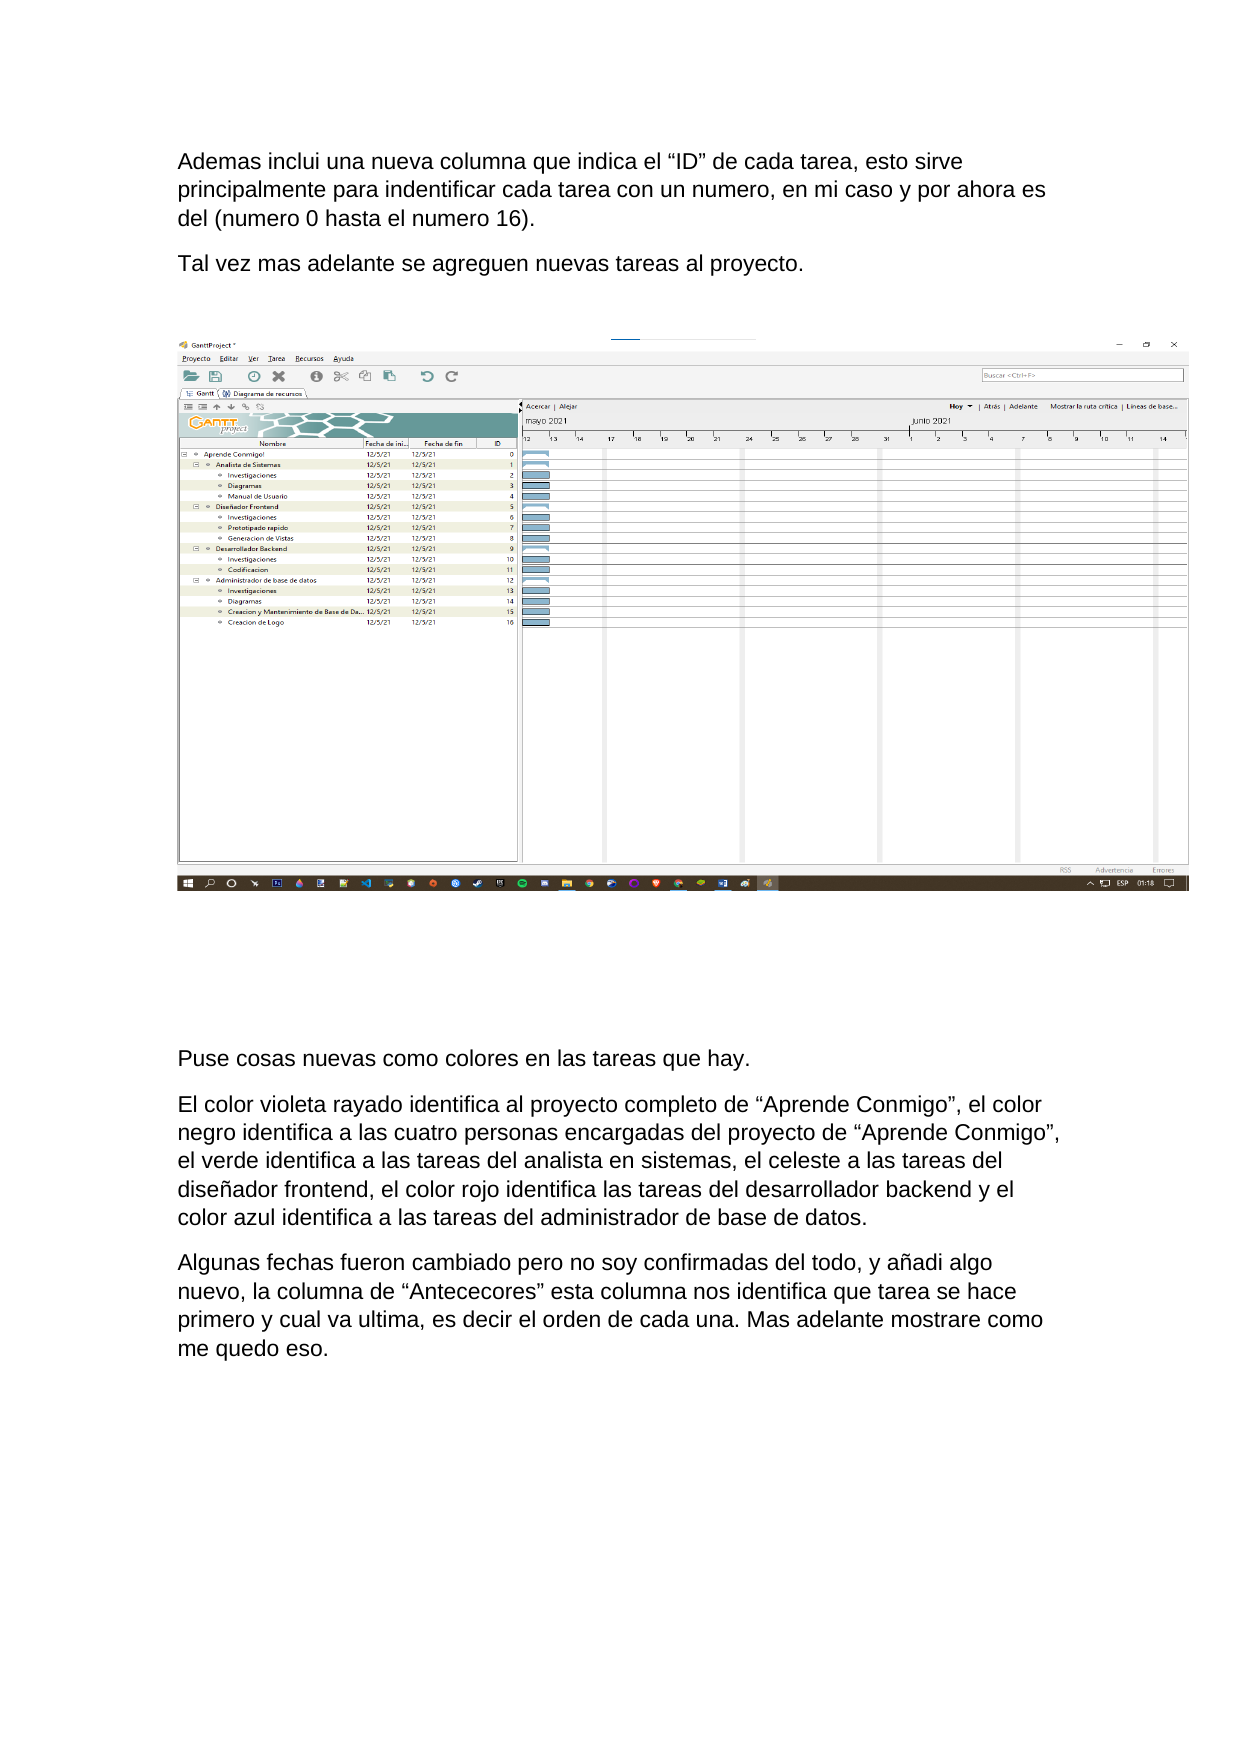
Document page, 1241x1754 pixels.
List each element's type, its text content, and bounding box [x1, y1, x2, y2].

text Algunas fechas fueron cambiado pero no soy confirmadas del todo, y añadi algo nuevo, la columna de “Antececores” esta columna nos identifica que tarea se hace primero y cual va ultima, es decir el orden de cada una. Mas adelante mostrare como me quedo eso. [177, 1249, 1063, 1361]
picture [177, 339, 1195, 892]
text El color violeta rayado identifica al proyecto completo de “Aprende Conmigo”, el color negro identifica a las cuatro personas encargadas del proyecto de “Aprende Conmigo”, el verde identifica a las tareas del analista en sistemas, el celeste a las tareas del diseñador frontend, el color rojo identifica las tareas del desarrollador backend y el color azul identifica a las tareas del administrador de base de datos. [177, 1091, 1063, 1231]
text Puse cosas nuevas como colores en las tareas que hay. [177, 1045, 1063, 1072]
text Tal vez mas adelante se agreguen nuevas tareas al proyecto. [177, 249, 1063, 276]
text Ademas inclui una nueva columna que indica el “ID” de cada tarea, esto sirve principalmente para indentificar cada tarea con un numero, en mi caso y por ahora es del (numero 0 hasta el numero 16). [177, 148, 1063, 231]
